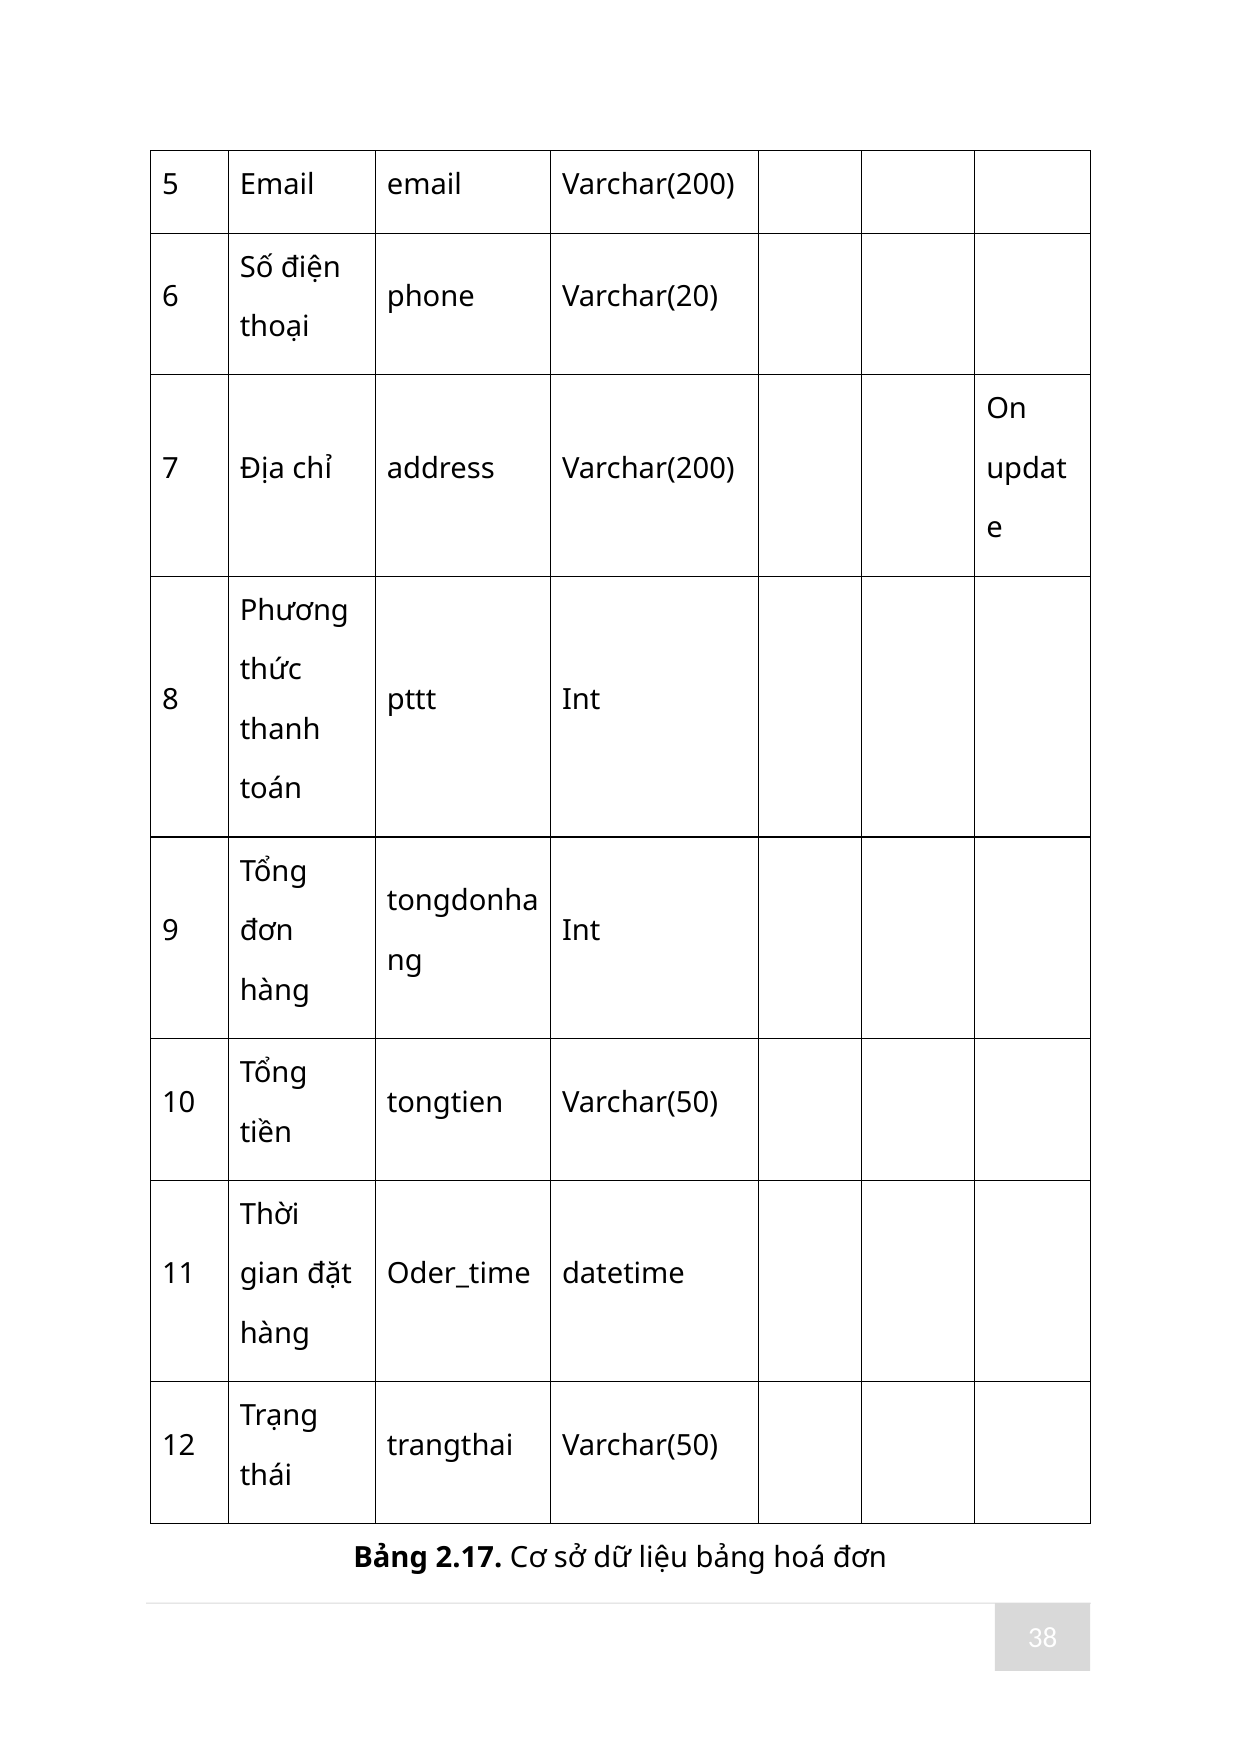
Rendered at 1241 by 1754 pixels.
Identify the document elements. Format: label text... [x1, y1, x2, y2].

table_cell 7 [151, 375, 228, 576]
table_cell Varchar(200) [551, 375, 758, 576]
table_cell address [376, 375, 550, 576]
text Bảng 2.17. Cơ sở dữ liệu bảng hoá đơn [150, 1536, 1090, 1576]
table_cell Varchar(20) [551, 234, 758, 374]
table_cell Int [551, 577, 758, 836]
table_cell phone [376, 234, 550, 374]
table_cell 11 [151, 1181, 228, 1381]
table_cell [975, 577, 1090, 836]
table_cell [862, 577, 974, 836]
table_cell [759, 1382, 861, 1523]
table_cell tongtien [376, 1039, 550, 1180]
table_cell Oder_time [376, 1181, 550, 1381]
table_cell trangthai [376, 1382, 550, 1523]
table_cell Varchar(200) [551, 151, 758, 232]
table_cell Email [229, 151, 375, 232]
table_cell [975, 1039, 1090, 1180]
table_cell [975, 1181, 1090, 1381]
table_cell [975, 151, 1090, 232]
table_cell [862, 234, 974, 374]
table_cell 9 [151, 838, 228, 1038]
table_cell Phương thức thanh toán [229, 577, 375, 836]
table_cell pttt [376, 577, 550, 836]
table_cell email [376, 151, 550, 232]
table_cell tongdonhang [376, 838, 550, 1038]
table_cell [759, 234, 861, 374]
table_cell [862, 375, 974, 576]
table_cell Tổng tiền [229, 1039, 375, 1180]
table_cell [759, 151, 861, 232]
table_cell Trạng thái [229, 1382, 375, 1523]
table_cell 6 [151, 234, 228, 374]
table_cell Địa chỉ [229, 375, 375, 576]
table_cell [975, 234, 1090, 374]
table_cell Tổng đơn hàng [229, 838, 375, 1038]
table_cell Thời gian đặt hàng [229, 1181, 375, 1381]
table_cell [975, 1382, 1090, 1523]
table_cell 10 [151, 1039, 228, 1180]
table_cell [759, 375, 861, 576]
table_cell [759, 577, 861, 836]
table_cell Int [551, 838, 758, 1038]
table_cell [862, 151, 974, 232]
table_cell Số điện thoại [229, 234, 375, 374]
table_cell [862, 1382, 974, 1523]
table_cell [759, 1039, 861, 1180]
table_cell 5 [151, 151, 228, 232]
table_cell [862, 838, 974, 1038]
table_cell Varchar(50) [551, 1382, 758, 1523]
table_cell [975, 838, 1090, 1038]
table_cell 8 [151, 577, 228, 836]
table_cell [759, 1181, 861, 1381]
table_cell 12 [151, 1382, 228, 1523]
table_cell [759, 838, 861, 1038]
table_cell [862, 1039, 974, 1180]
table_cell On update [975, 375, 1090, 576]
table_cell datetime [551, 1181, 758, 1381]
table_cell Varchar(50) [551, 1039, 758, 1180]
table_cell [862, 1181, 974, 1381]
